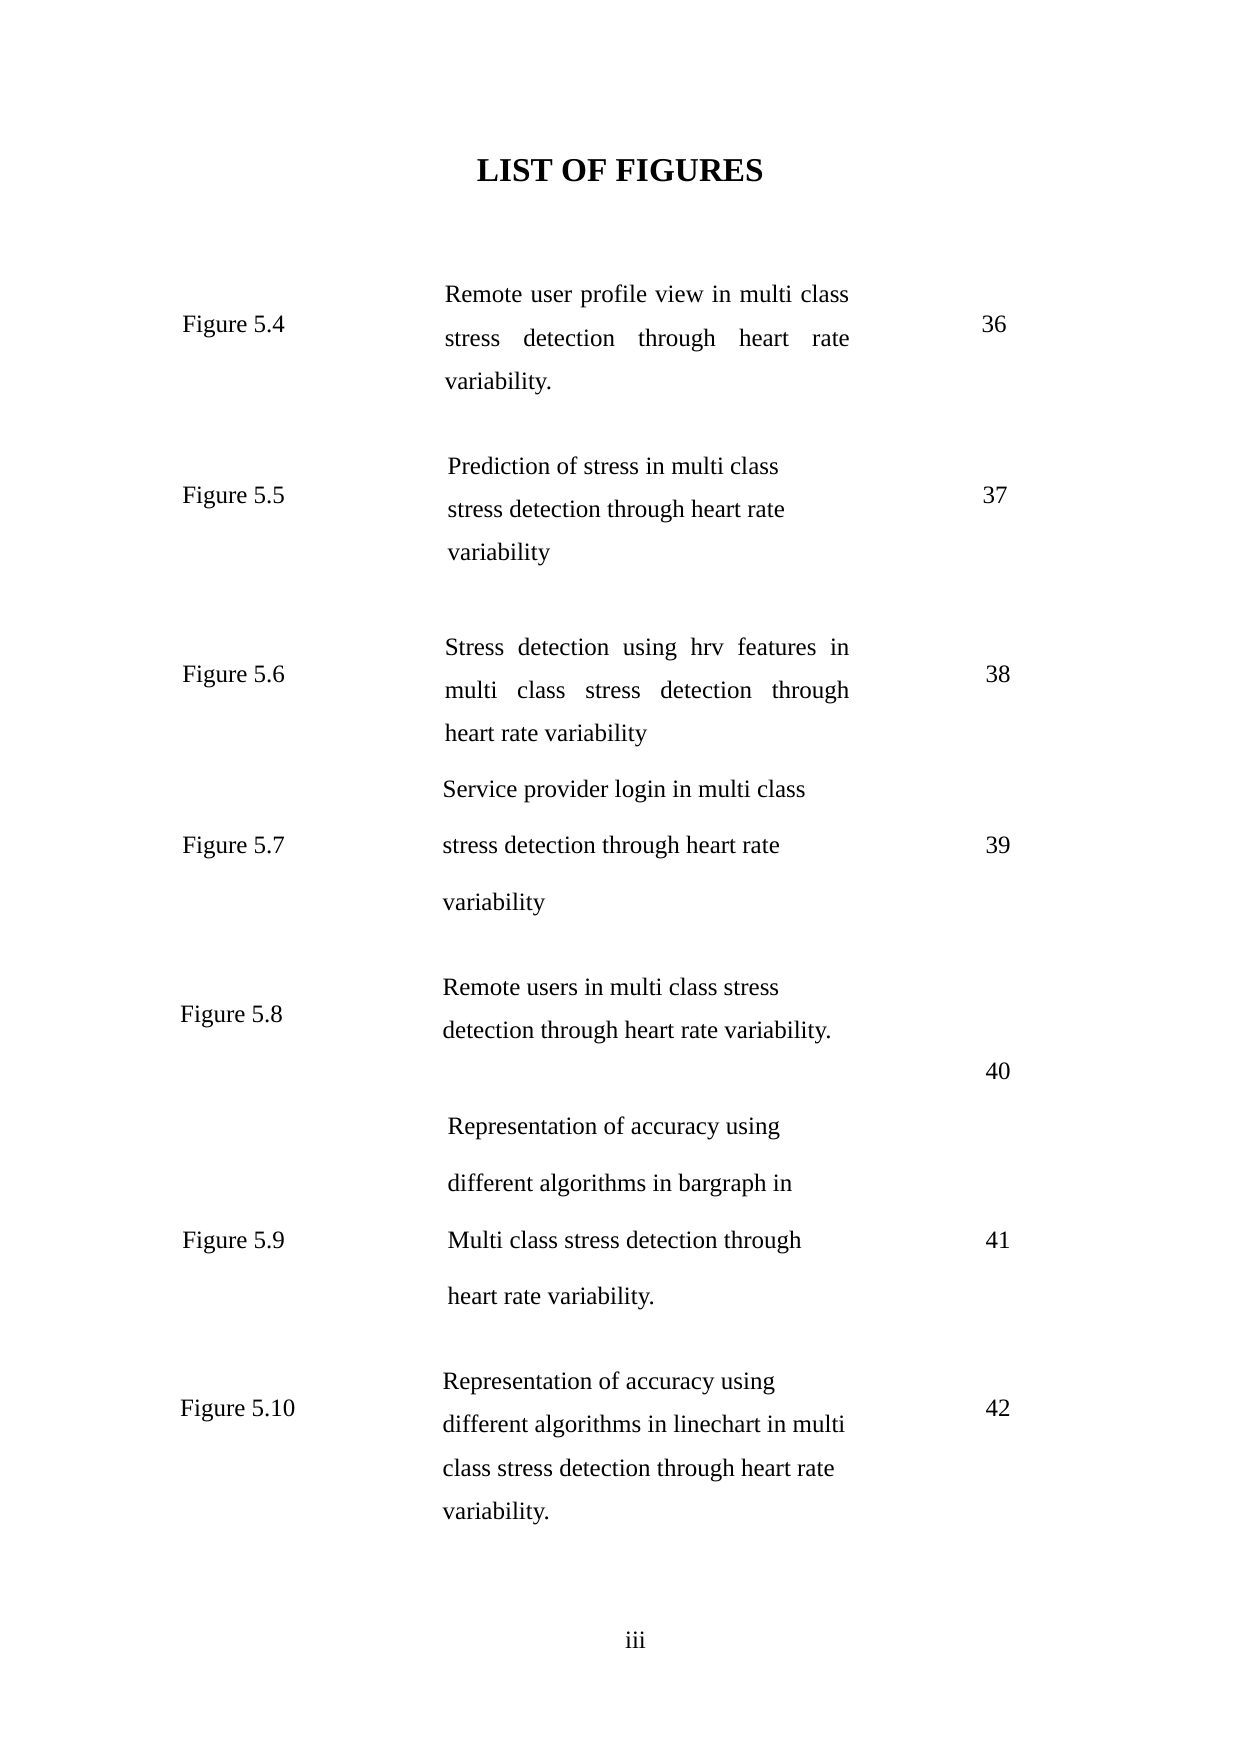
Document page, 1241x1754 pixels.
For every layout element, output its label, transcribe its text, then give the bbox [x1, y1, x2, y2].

table_cell 39 [861, 760, 1143, 929]
table_cell Figure 5.9 [150, 1098, 386, 1323]
table_header Figure 5.4 [150, 236, 386, 408]
table_cell 40 [861, 929, 1143, 1098]
table_cell Representation of accuracy using different algorithms in bargraph in Multi class stress detection through heart rate variability. [386, 1098, 861, 1323]
table_cell Figure 5.6 [150, 589, 386, 760]
table_cell 41 [861, 1098, 1143, 1323]
table_cell 38 [861, 589, 1143, 760]
table_cell Prediction of stress in multi class stress detection through heart rate variability [386, 408, 861, 589]
table_header 36 [861, 236, 1143, 408]
table_cell Remote users in multi class stress detection through heart rate variability. [386, 929, 861, 1098]
table_cell 37 [861, 408, 1143, 589]
table_cell Representation of accuracy using different algorithms in linechart in multi class stress detection through heart rate variability. [386, 1323, 861, 1582]
table_cell Figure 5.5 [150, 408, 386, 589]
table_cell Stress detection using hrv features in multi class stress detection through heart rate variability [386, 589, 861, 760]
table_header Remote user profile view in multi class stress detection through heart rate variability. [386, 236, 861, 408]
table_cell Figure 5.7 [150, 760, 386, 929]
table_cell Service provider login in multi class stress detection through heart rate variability [386, 760, 861, 929]
table_cell Figure 5.10 [150, 1323, 386, 1582]
table_cell Figure 5.8 [150, 929, 386, 1098]
table_cell 42 [861, 1323, 1143, 1582]
